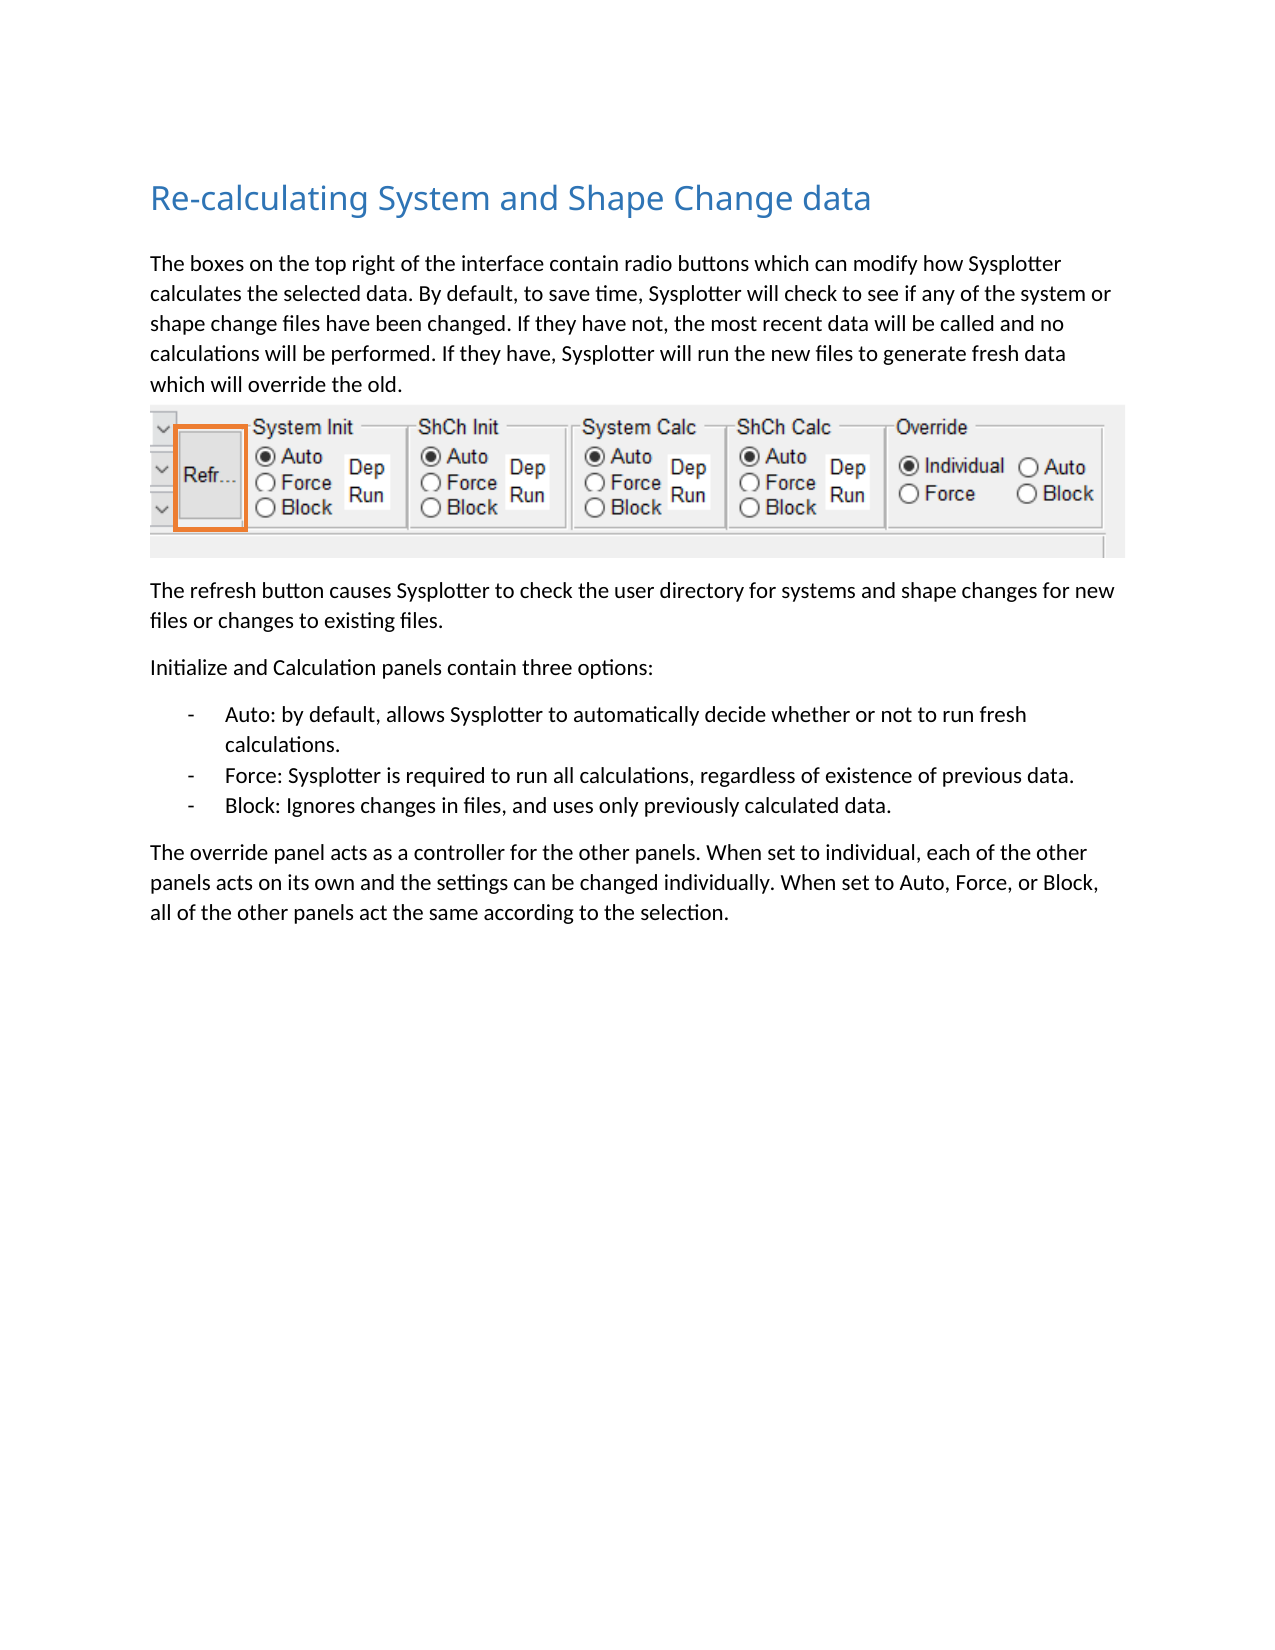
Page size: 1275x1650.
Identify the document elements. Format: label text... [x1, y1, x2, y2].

text The override panel acts as a controller for the other panels. When set to individual, each of the other panels acts on its own and the settings can be changed individually. When set to Auto, Force, or Block, all of the other panels act the same according to the selection. [150, 838, 1125, 926]
subtitle The boxes on the top right of the interface contain radio buttons which can modify how Sysplotter calculates the selected data. By default, to save time, Sysplotter will check to see if any of the system or shape change files have been changed. If they have not, the most recent data will be called and no calculations will be performed. If they have, Sysplotter will run the new files to generate fresh data which will override the old. [150, 249, 1125, 398]
picture [150, 400, 1125, 558]
subtitle Re-calculating System and Shape Change data [150, 175, 1125, 220]
text The refresh button causes Sysplotter to check the user directory for systems and shape changes for new files or changes to existing files. [150, 576, 1125, 635]
list Block: Ignores changes in files, and uses only previously calculated data. [187, 791, 1125, 819]
list Force: Sysplotter is required to run all calculations, regardless of existence of previous data. [187, 761, 1125, 789]
text Initialize and Calculation panels contain three options: [150, 653, 1125, 682]
list Auto: by default, allows Sysplotter to automatically decide whether or not to run fresh calculations. [187, 700, 1125, 759]
